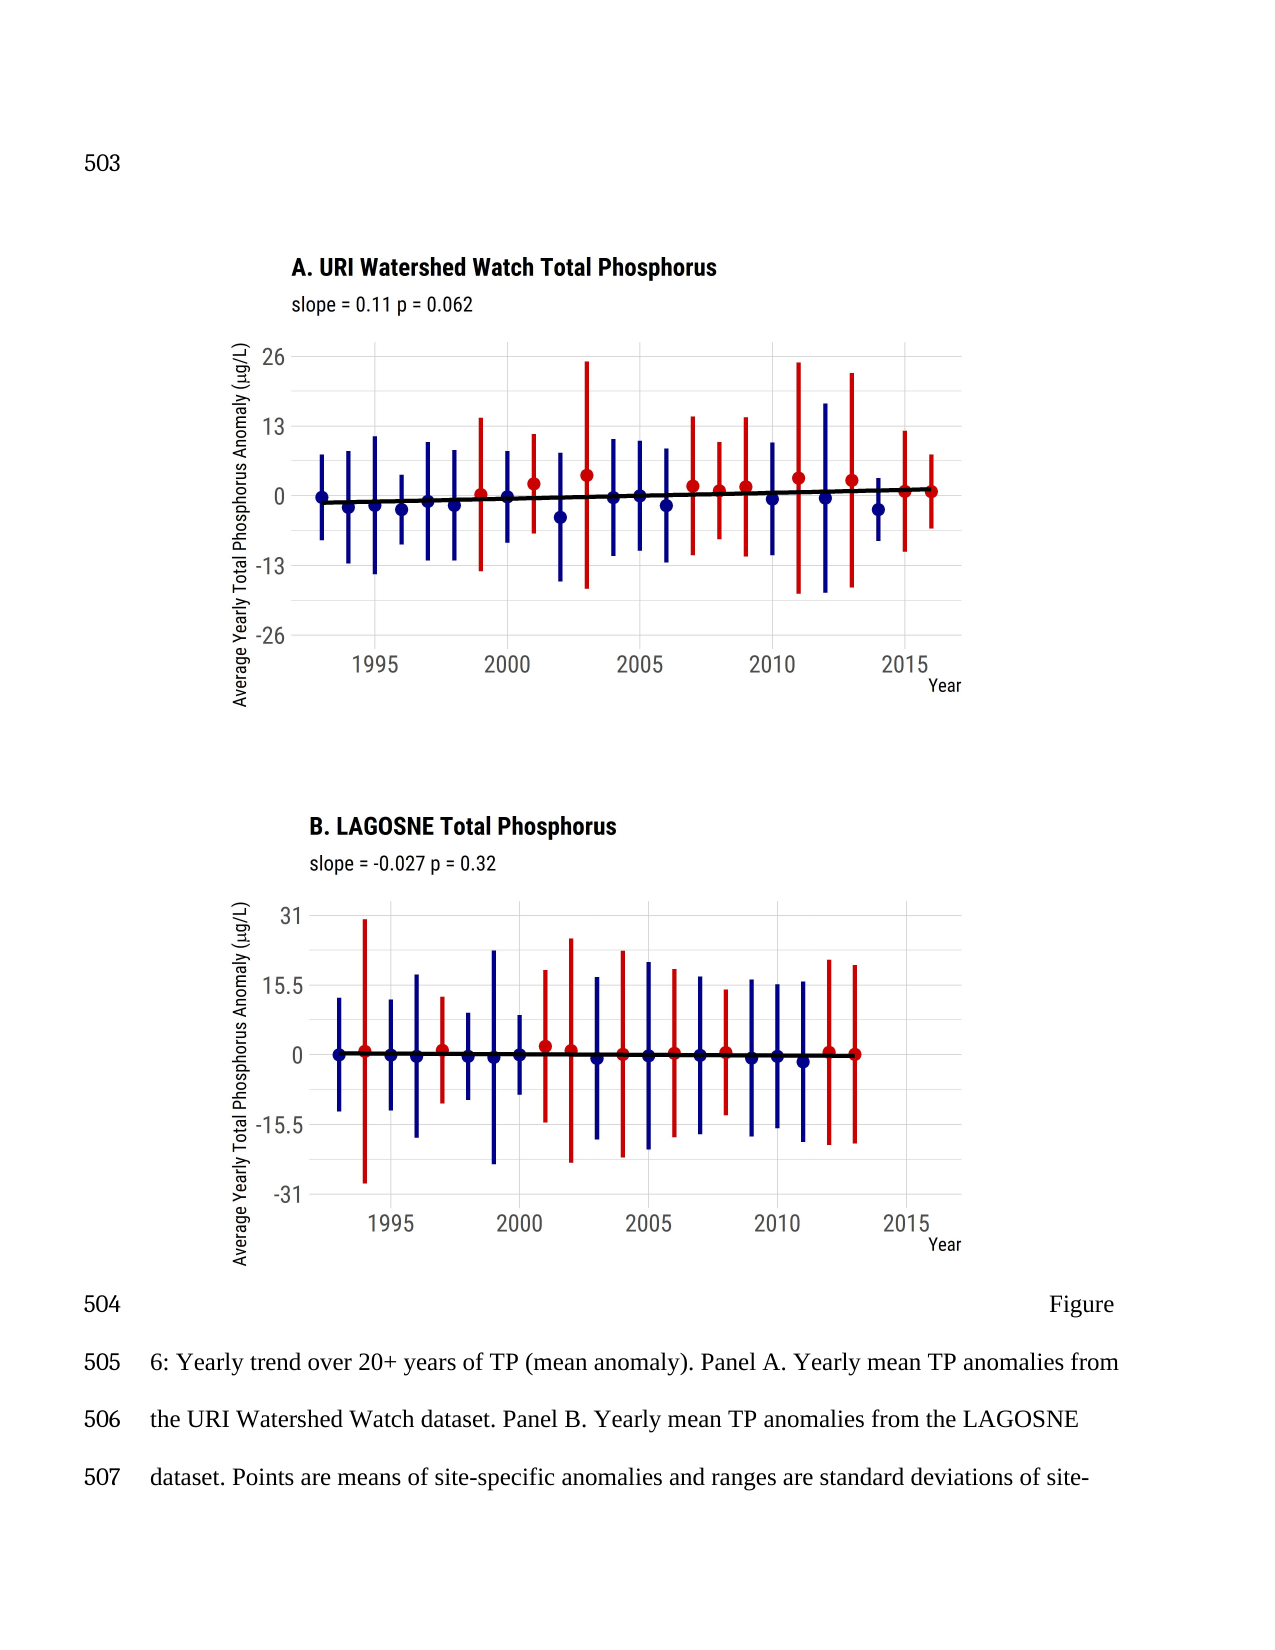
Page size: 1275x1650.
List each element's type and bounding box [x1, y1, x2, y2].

picture [168, 195, 1024, 1313]
text [150, 195, 1125, 1491]
